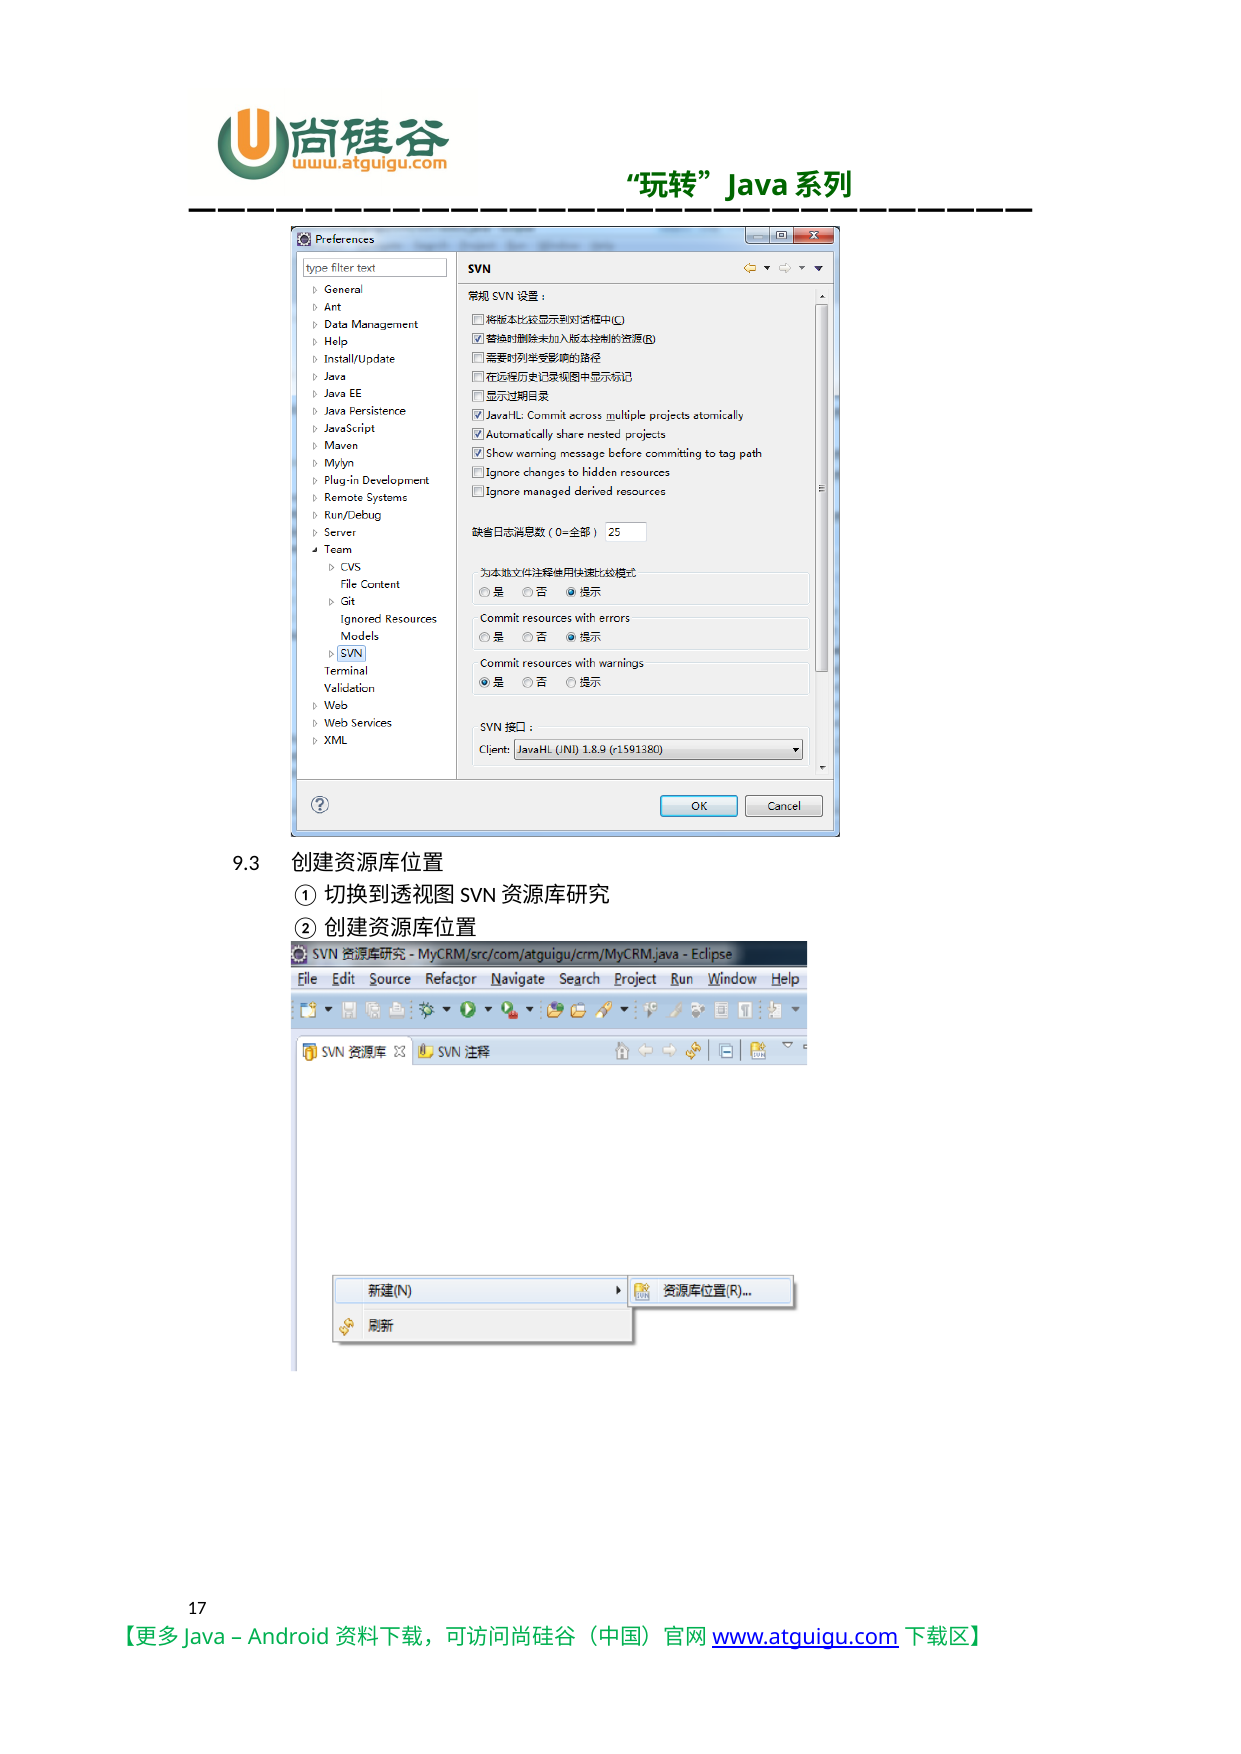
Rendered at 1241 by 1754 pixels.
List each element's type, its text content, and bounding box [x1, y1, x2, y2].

list 创建资源库位置 [232, 844, 1053, 877]
list ②创建资源库位置 [291, 909, 1053, 942]
picture [290, 226, 840, 837]
list ①切换到透视图SVN资源库研究 [291, 877, 1053, 909]
picture [187, 88, 479, 196]
